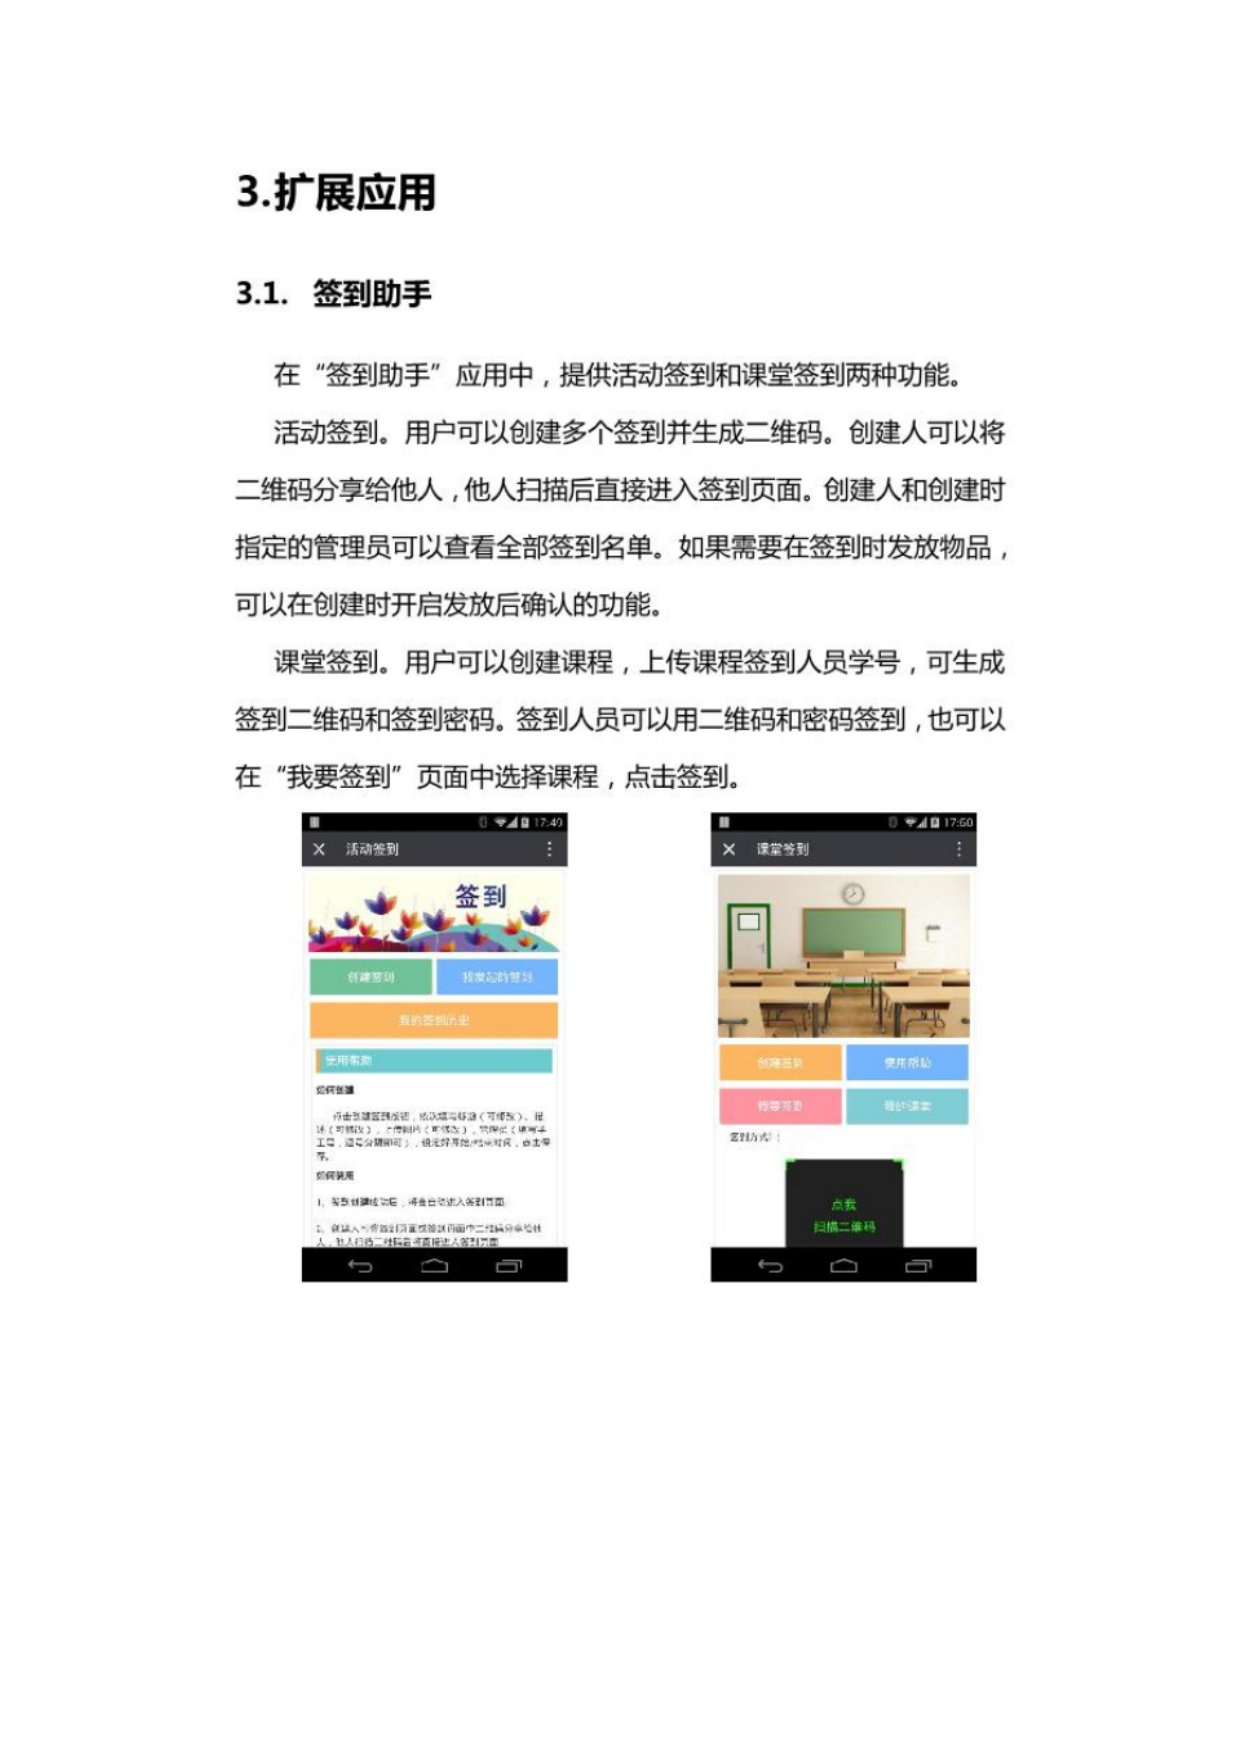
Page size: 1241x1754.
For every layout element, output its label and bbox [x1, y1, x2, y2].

picture [222, 162, 1018, 1306]
